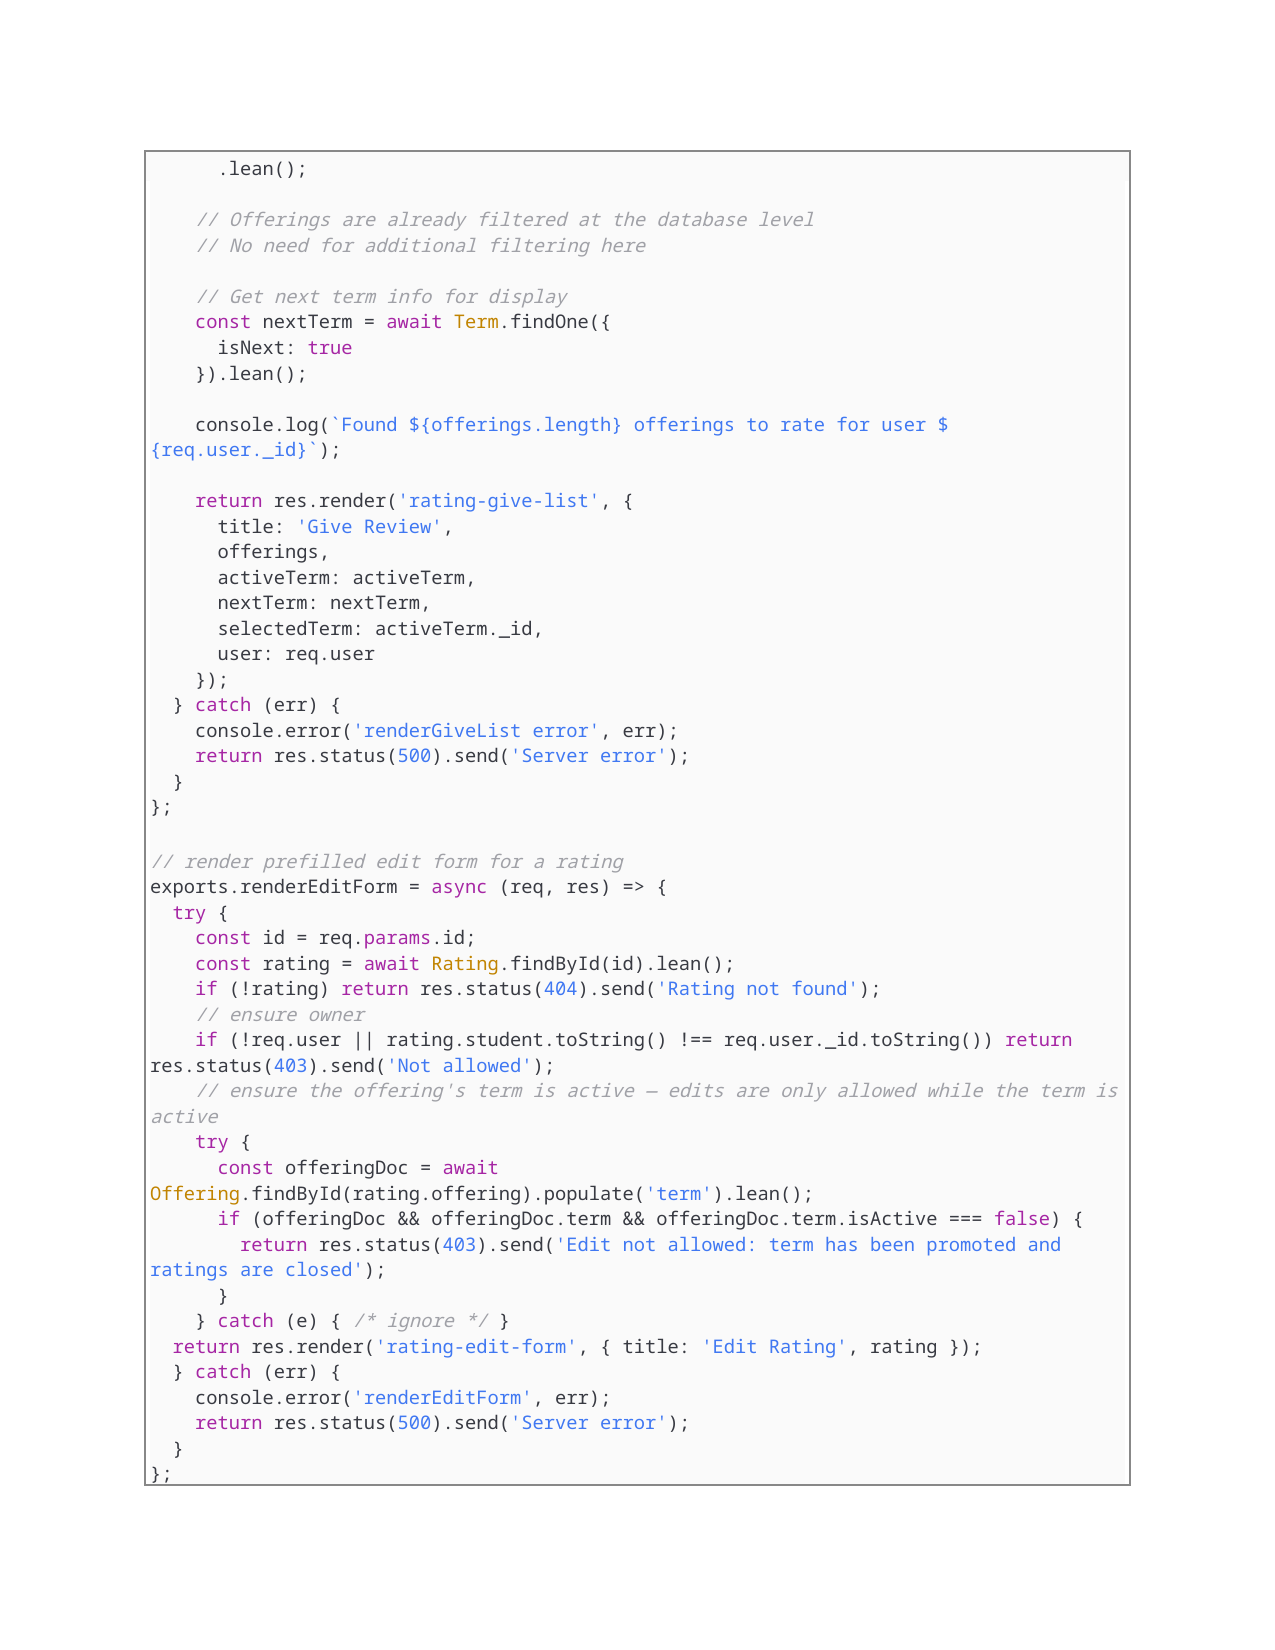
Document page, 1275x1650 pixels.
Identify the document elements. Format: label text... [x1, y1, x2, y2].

text // ensure the offering's term is active — edits are only allowed while the term is active [150, 1078, 1125, 1129]
text console.error('renderGiveList error', err); [150, 717, 1125, 743]
text try { [150, 899, 1125, 924]
text } [150, 1435, 1125, 1461]
text return res.status(403).send('Edit not allowed: term has been promoted and ratings are closed'); [150, 1231, 1125, 1282]
text nextTerm: nextTerm, [150, 589, 1125, 615]
text } [150, 768, 1125, 794]
text return res.render('rating-give-list', { [150, 487, 1125, 513]
text // render prefilled edit form for a rating [150, 848, 1125, 873]
text return res.render('rating-edit-form', { title: 'Edit Rating', rating }); [150, 1333, 1125, 1358]
text // ensure owner [150, 1001, 1125, 1027]
text if (!rating) return res.status(404).send('Rating not found'); [150, 976, 1125, 1001]
text return res.status(500).send('Server error'); [150, 1409, 1125, 1435]
text const rating = await Rating.findById(id).lean(); [150, 950, 1125, 976]
text } [150, 1282, 1125, 1307]
text offerings, [150, 538, 1125, 564]
text } catch (err) { [150, 1358, 1125, 1384]
text if (!req.user || rating.student.toString() !== req.user._id.toString()) return res.status(403).send('Not allowed'); [150, 1027, 1125, 1078]
text return res.status(500).send('Server error'); [150, 743, 1125, 768]
text }; [150, 794, 1125, 819]
text const offeringDoc = await Offering.findById(rating.offering).populate('term').lean(); [150, 1154, 1125, 1205]
text }).lean(); [150, 360, 1125, 385]
text // Get next term info for display [150, 283, 1125, 309]
text console.error('renderEditForm', err); [150, 1384, 1125, 1409]
text try { [150, 1129, 1125, 1154]
text exports.renderEditForm = async (req, res) => { [150, 873, 1125, 899]
text } catch (err) { [150, 692, 1125, 717]
text } catch (e) { /* ignore */ } [150, 1307, 1125, 1333]
text console.log(`Found ${offerings.length} offerings to rate for user ${req.user._id}`); [150, 411, 1125, 462]
text user: req.user [150, 641, 1125, 666]
text const id = req.params.id; [150, 924, 1125, 950]
text .lean(); [146, 152, 1129, 181]
text }); [150, 666, 1125, 692]
text const nextTerm = await Term.findOne({ [150, 309, 1125, 334]
text // No need for additional filtering here [150, 232, 1125, 258]
text // Offerings are already filtered at the database level [150, 207, 1125, 232]
text isNext: true [150, 334, 1125, 360]
text }; [150, 1461, 1125, 1484]
text if (offeringDoc && offeringDoc.term && offeringDoc.term.isActive === false) { [150, 1205, 1125, 1231]
text title: 'Give Review', [150, 513, 1125, 538]
text selectedTerm: activeTerm._id, [150, 615, 1125, 641]
text activeTerm: activeTerm, [150, 564, 1125, 589]
